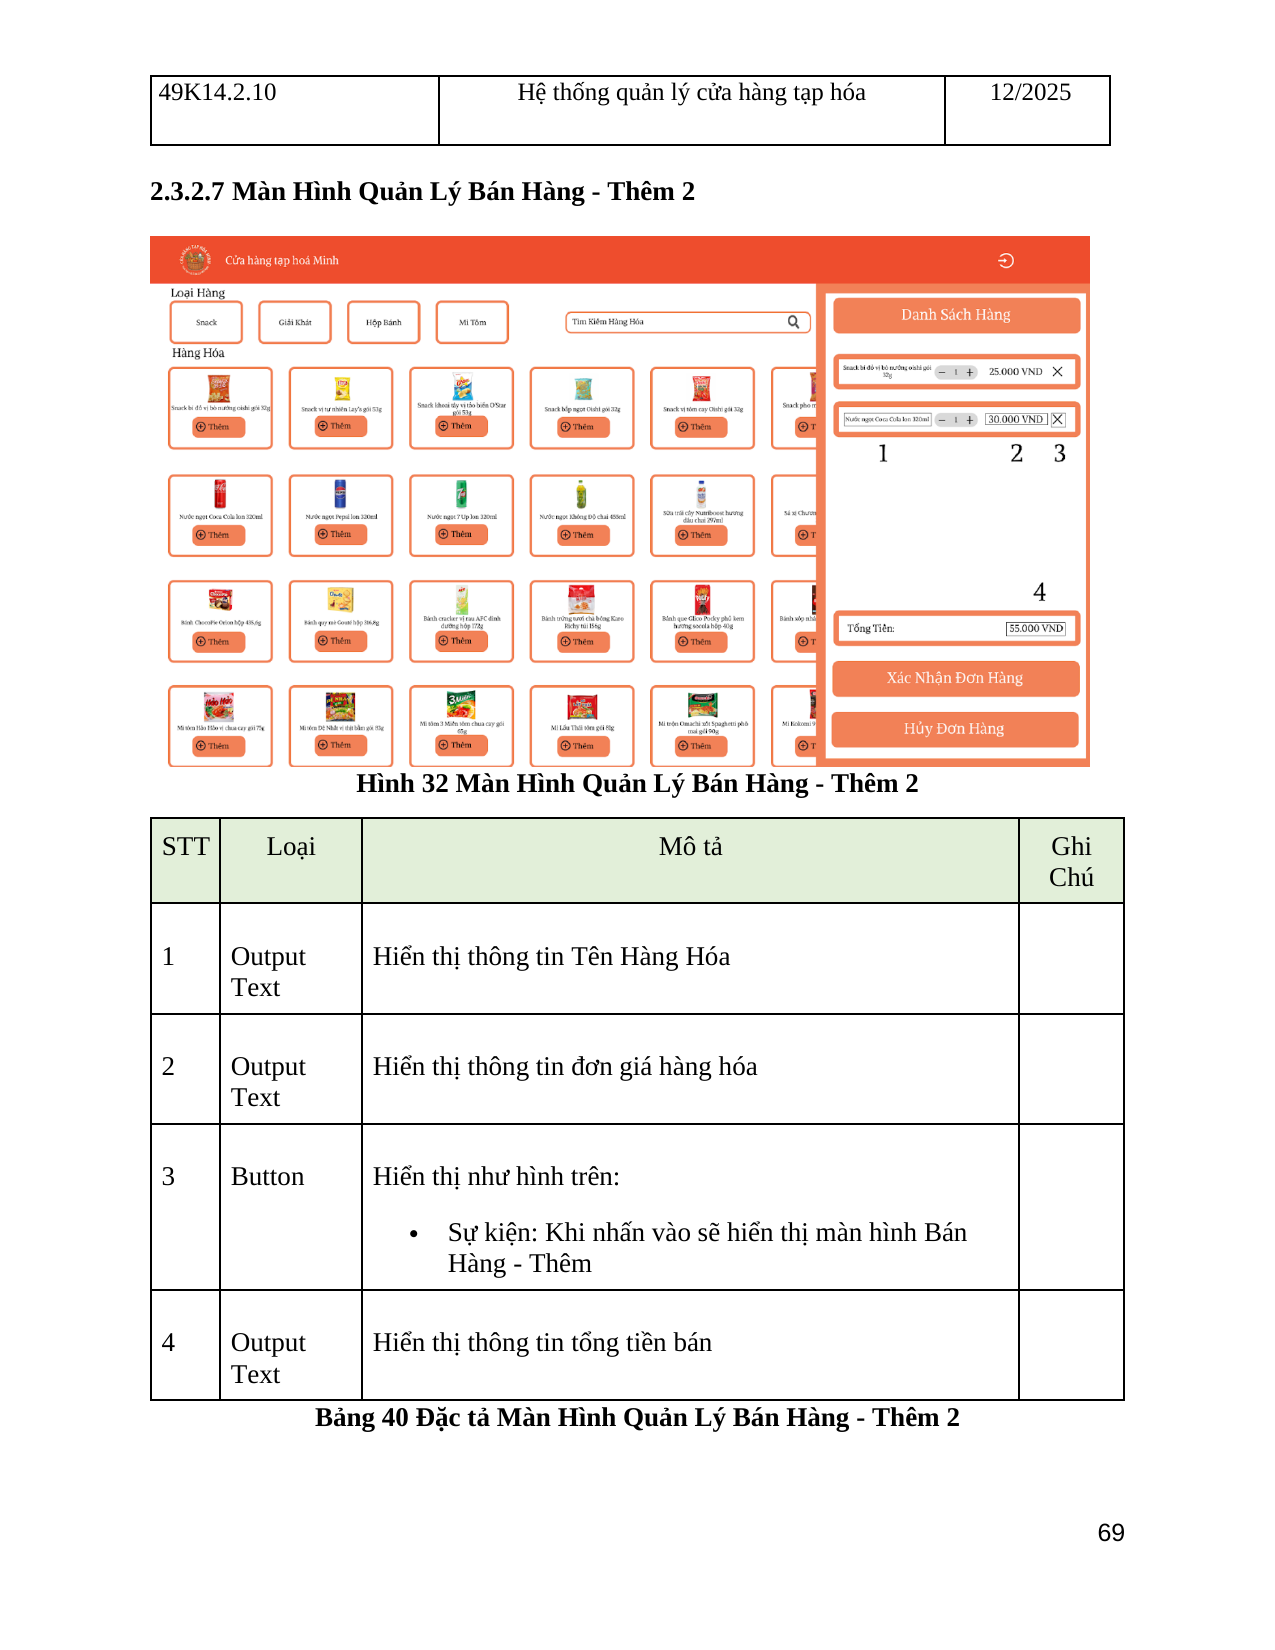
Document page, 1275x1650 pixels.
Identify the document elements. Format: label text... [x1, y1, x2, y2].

table_cell 4 [152, 1291, 219, 1399]
table_cell Button [221, 1125, 361, 1289]
table_header STT [152, 819, 219, 902]
table_header Loại [221, 819, 361, 902]
table_cell 3 [152, 1125, 219, 1289]
text Hình 32 Màn Hình Quản Lý Bán Hàng - Thêm 2 [150, 767, 1125, 798]
table_cell [1020, 904, 1123, 1012]
table_cell Hiển thị thông tin Tên Hàng Hóa [363, 904, 1018, 1012]
table_cell [1020, 1291, 1123, 1399]
table_cell 1 [152, 904, 219, 1012]
table_cell Hiển thị như hình trên: Sự kiện: Khi nhấn vào sẽ hiển thị màn hình Bán Hàng - Thêm [363, 1125, 1018, 1289]
table_cell Output Text [221, 1291, 361, 1399]
table_cell 2 [152, 1015, 219, 1123]
table_cell [1020, 1125, 1123, 1289]
table_cell Hiển thị thông tin đơn giá hàng hóa [363, 1015, 1018, 1123]
table_cell Output Text [221, 904, 361, 1012]
table_cell [1020, 1015, 1123, 1123]
table_cell Hiển thị thông tin tổng tiền bán [363, 1291, 1018, 1399]
table_header Mô tả [363, 819, 1018, 902]
picture [150, 236, 1090, 767]
table_cell Output Text [221, 1015, 361, 1123]
subtitle Màn Hình Quản Lý Bán Hàng - Thêm 2 [150, 174, 1125, 206]
text Bảng 40 Đặc tả Màn Hình Quản Lý Bán Hàng - Thêm 2 [150, 1401, 1125, 1432]
table_header Ghi Chú [1020, 819, 1123, 902]
